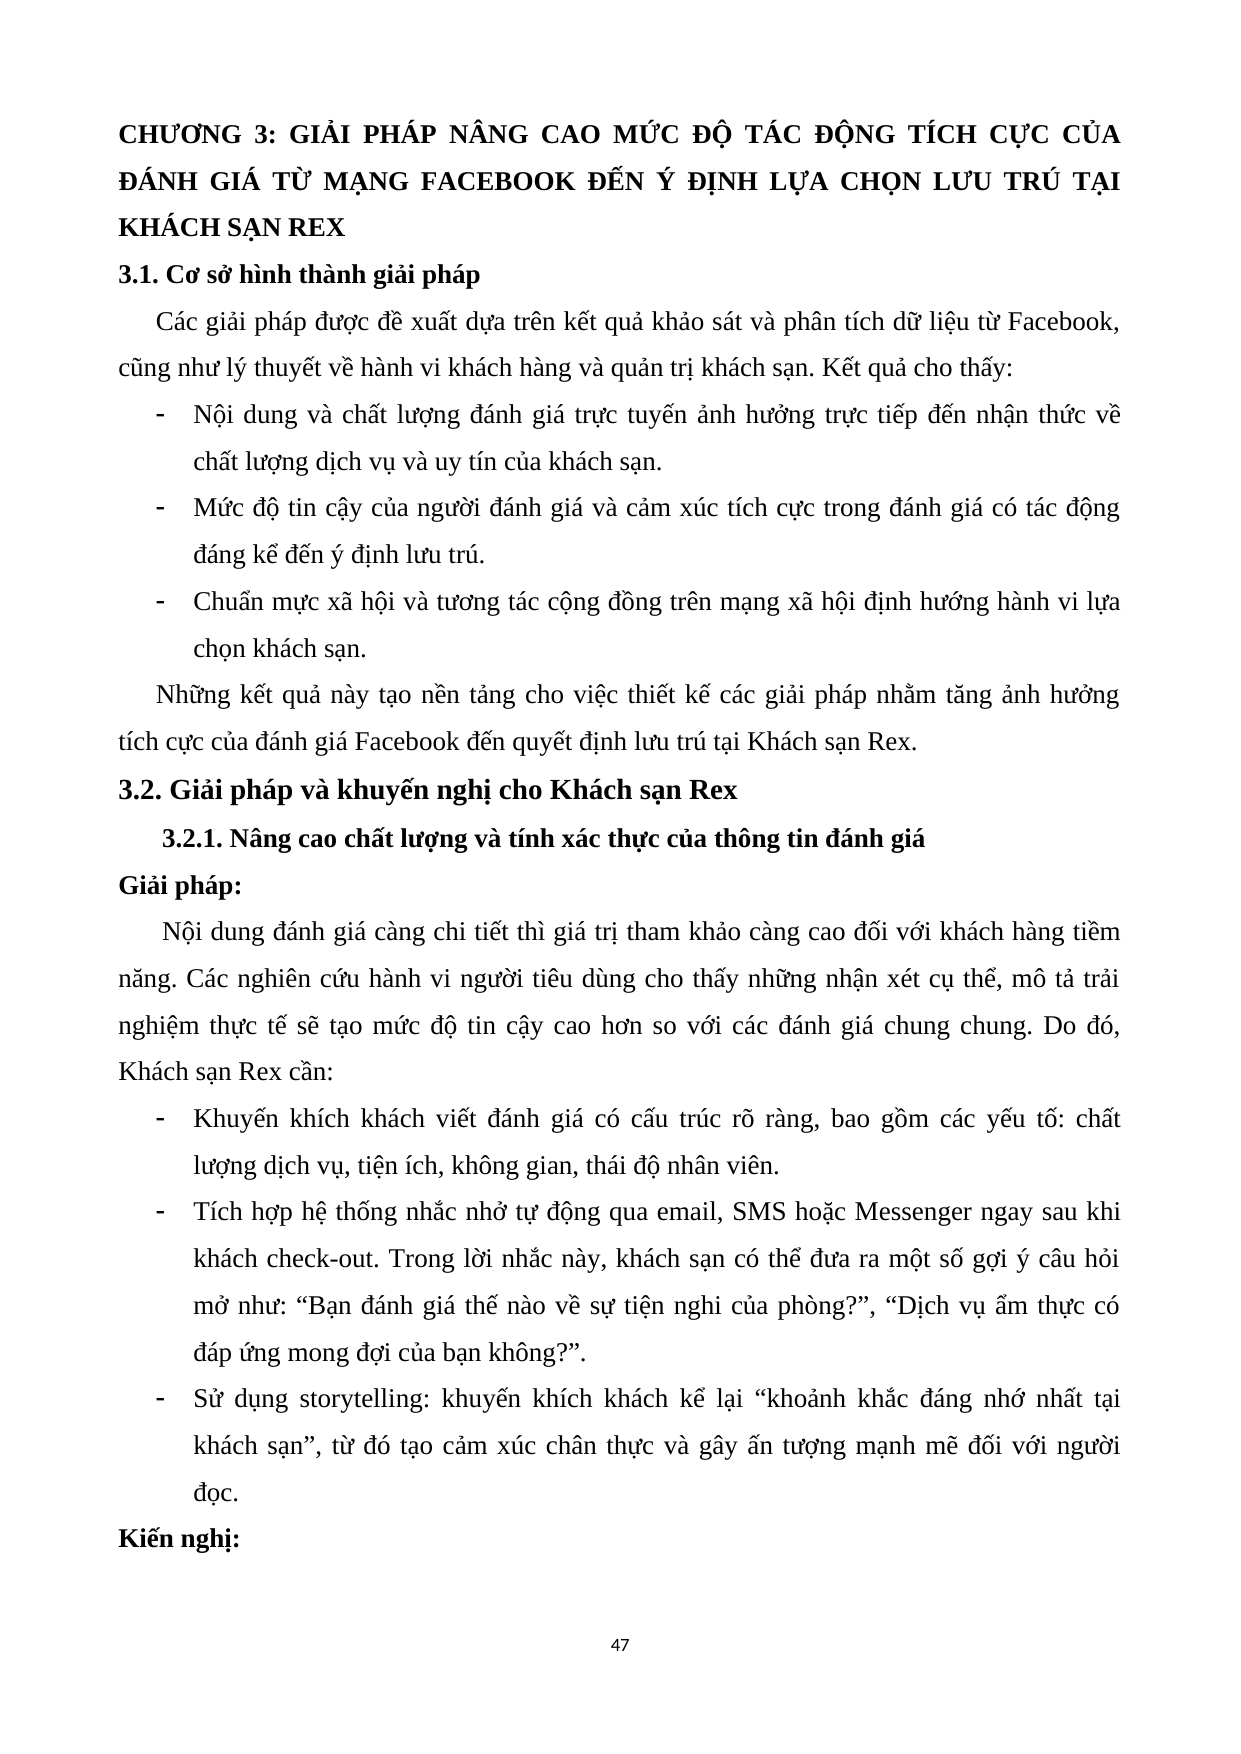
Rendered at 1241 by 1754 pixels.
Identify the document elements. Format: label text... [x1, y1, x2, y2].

text Những kết quả này tạo nền tảng cho việc thiết kế các giải pháp nhằm tăng ảnh hưởng tích cực của đánh giá Facebook đến quyết định lưu trú tại Khách sạn Rex. [118, 678, 1122, 756]
text Các giải pháp được đề xuất dựa trên kết quả khảo sát và phân tích dữ liệu từ Facebook, cũng như lý thuyết về hành vi khách hàng và quản trị khách sạn. Kết quả cho thấy: [118, 305, 1122, 383]
list Mức độ tin cậy của người đánh giá và cảm xúc tích cực trong đánh giá có tác động đáng kể đến ý định lưu trú. [156, 492, 1122, 569]
text 3.1. Cơ sở hình thành giải pháp [118, 258, 1122, 289]
text Giải pháp: [118, 869, 1122, 900]
text CHƯƠNG 3: GIẢI PHÁP NÂNG CAO MỨC ĐỘ TÁC ĐỘNG TÍCH CỰC CỦA ĐÁNH GIÁ TỪ MẠNG FACEBOOK ĐẾN Ý ĐỊNH LỰA CHỌN LƯU TRÚ TẠI KHÁCH SẠN REX [118, 118, 1122, 243]
text Kiến nghị: [118, 1522, 1122, 1553]
text 3.2.1. Nâng cao chất lượng và tính xác thực của thông tin đánh giá [118, 822, 1122, 853]
text 3.2. Giải pháp và khuyến nghị cho Khách sạn Rex [118, 772, 1122, 805]
list Nội dung và chất lượng đánh giá trực tuyến ảnh hưởng trực tiếp đến nhận thức về chất lượng dịch vụ và uy tín của khách sạn. [156, 398, 1122, 476]
list Tích hợp hệ thống nhắc nhở tự động qua email, SMS hoặc Messenger ngay sau khi khách check-out. Trong lời nhắc này, khách sạn có thể đưa ra một số gợi ý câu hỏi mở như: “Bạn đánh giá thế nào về sự tiện nghi của phòng?”, “Dịch vụ ẩm thực có đáp ứng mong đợi của bạn không?”. [156, 1196, 1122, 1367]
list Khuyến khích khách viết đánh giá có cấu trúc rõ ràng, bao gồm các yếu tố: chất lượng dịch vụ, tiện ích, không gian, thái độ nhân viên. [156, 1102, 1122, 1180]
list Sử dụng storytelling: khuyến khích khách kể lại “khoảnh khắc đáng nhớ nhất tại khách sạn”, từ đó tạo cảm xúc chân thực và gây ấn tượng mạnh mẽ đối với người đọc. [156, 1382, 1122, 1507]
list Chuẩn mực xã hội và tương tác cộng đồng trên mạng xã hội định hướng hành vi lựa chọn khách sạn. [156, 585, 1122, 663]
text Nội dung đánh giá càng chi tiết thì giá trị tham khảo càng cao đối với khách hàng tiềm năng. Các nghiên cứu hành vi người tiêu dùng cho thấy những nhận xét cụ thể, mô tả trải nghiệm thực tế sẽ tạo mức độ tin cậy cao hơn so với các đánh giá chung chung. Do đó, Khách sạn Rex cần: [118, 915, 1122, 1087]
